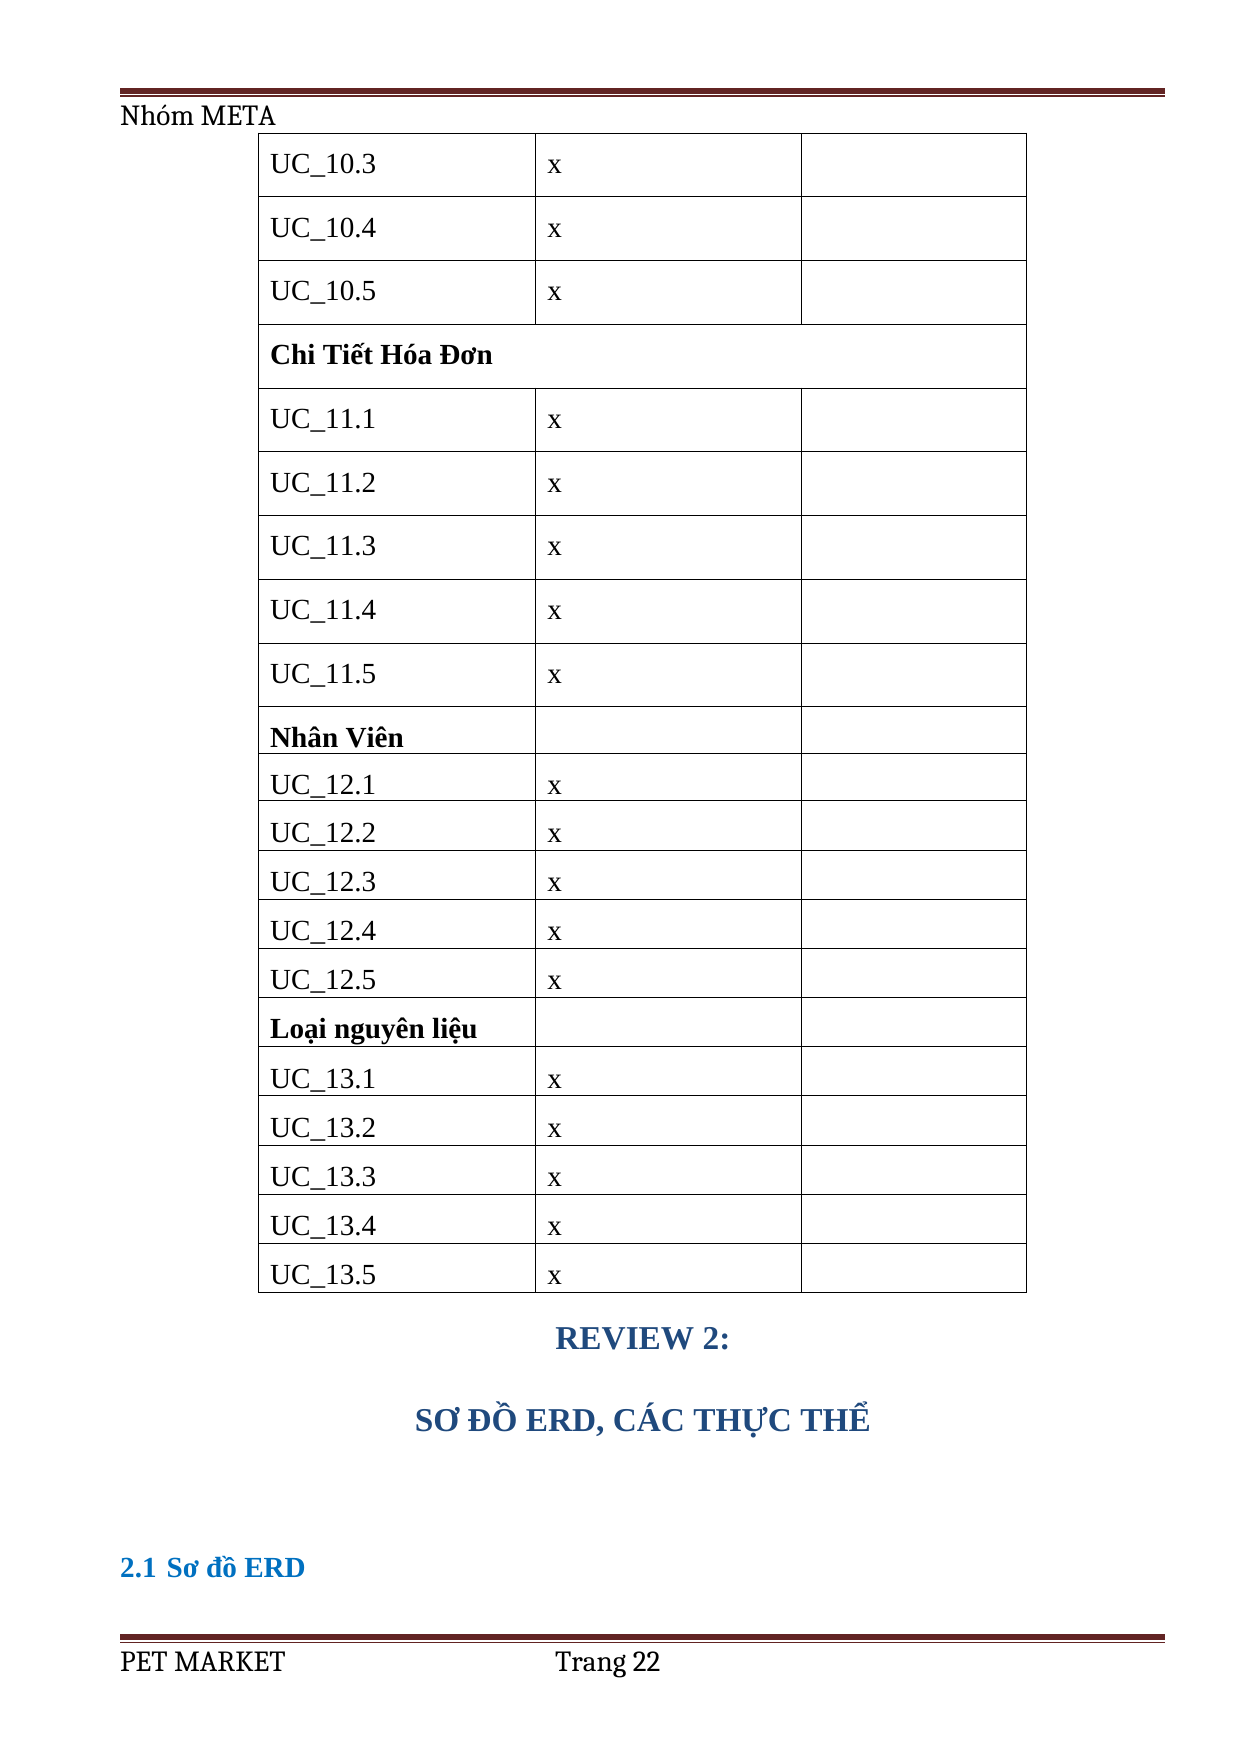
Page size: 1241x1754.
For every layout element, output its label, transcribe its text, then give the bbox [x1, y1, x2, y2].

table_cell [802, 389, 1026, 451]
table_cell x [536, 754, 801, 800]
table_cell UC_13.3 [259, 1146, 535, 1194]
table_cell [802, 998, 1026, 1046]
table_cell Chi Tiết Hóa Đơn [259, 325, 1026, 387]
table_cell x [536, 1195, 801, 1243]
table_cell [802, 1047, 1026, 1095]
table_cell UC_11.2 [259, 452, 535, 515]
table_cell UC_12.1 [259, 754, 535, 800]
table_cell [802, 644, 1026, 706]
table_cell [802, 707, 1026, 753]
table_cell [802, 1096, 1026, 1144]
table_cell x [536, 1146, 801, 1194]
table_cell UC_13.4 [259, 1195, 535, 1243]
table_cell x [536, 580, 801, 642]
table_cell [802, 134, 1026, 196]
table_cell UC_11.5 [259, 644, 535, 706]
table_cell x [536, 389, 801, 451]
table_cell UC_12.5 [259, 949, 535, 997]
subtitle REVIEW 2: [120, 1318, 1165, 1356]
table_cell UC_10.4 [259, 197, 535, 260]
table_cell [802, 1195, 1026, 1243]
table_cell [802, 197, 1026, 260]
table_cell UC_12.2 [259, 801, 535, 849]
table_cell [802, 1244, 1026, 1292]
table_cell UC_11.1 [259, 389, 535, 451]
table_cell UC_10.5 [259, 261, 535, 324]
table_cell [802, 452, 1026, 515]
table_cell [802, 754, 1026, 800]
table_cell [802, 1146, 1026, 1194]
table_cell UC_10.3 [259, 134, 535, 196]
table_cell x [536, 197, 801, 260]
table_cell [536, 707, 801, 753]
table_cell UC_13.2 [259, 1096, 535, 1144]
table_cell UC_12.3 [259, 851, 535, 899]
table_cell [802, 949, 1026, 997]
table_cell x [536, 261, 801, 324]
table_cell x [536, 516, 801, 579]
table_cell [802, 580, 1026, 642]
table_cell UC_11.3 [259, 516, 535, 579]
table_cell [536, 998, 801, 1046]
table_cell x [536, 1096, 801, 1144]
table_cell x [536, 452, 801, 515]
table_cell UC_11.4 [259, 580, 535, 642]
table_cell [802, 801, 1026, 849]
table_cell x [536, 949, 801, 997]
subtitle Sơ đồ ERD [120, 1550, 1165, 1584]
table_cell Nhân Viên [259, 707, 535, 753]
table_cell [802, 900, 1026, 948]
table_cell UC_12.4 [259, 900, 535, 948]
table_cell [802, 261, 1026, 324]
table_cell x [536, 851, 801, 899]
table_cell x [536, 644, 801, 706]
subtitle SƠ ĐỒ ERD, CÁC THỰC THỂ [120, 1401, 1165, 1439]
table_cell Loại nguyên liệu [259, 998, 535, 1046]
table_cell [802, 851, 1026, 899]
table_cell x [536, 801, 801, 849]
table_cell x [536, 1047, 801, 1095]
table_cell UC_13.1 [259, 1047, 535, 1095]
table_cell [802, 516, 1026, 579]
table_cell x [536, 1244, 801, 1292]
table_cell x [536, 134, 801, 196]
table_cell x [536, 900, 801, 948]
table_cell UC_13.5 [259, 1244, 535, 1292]
